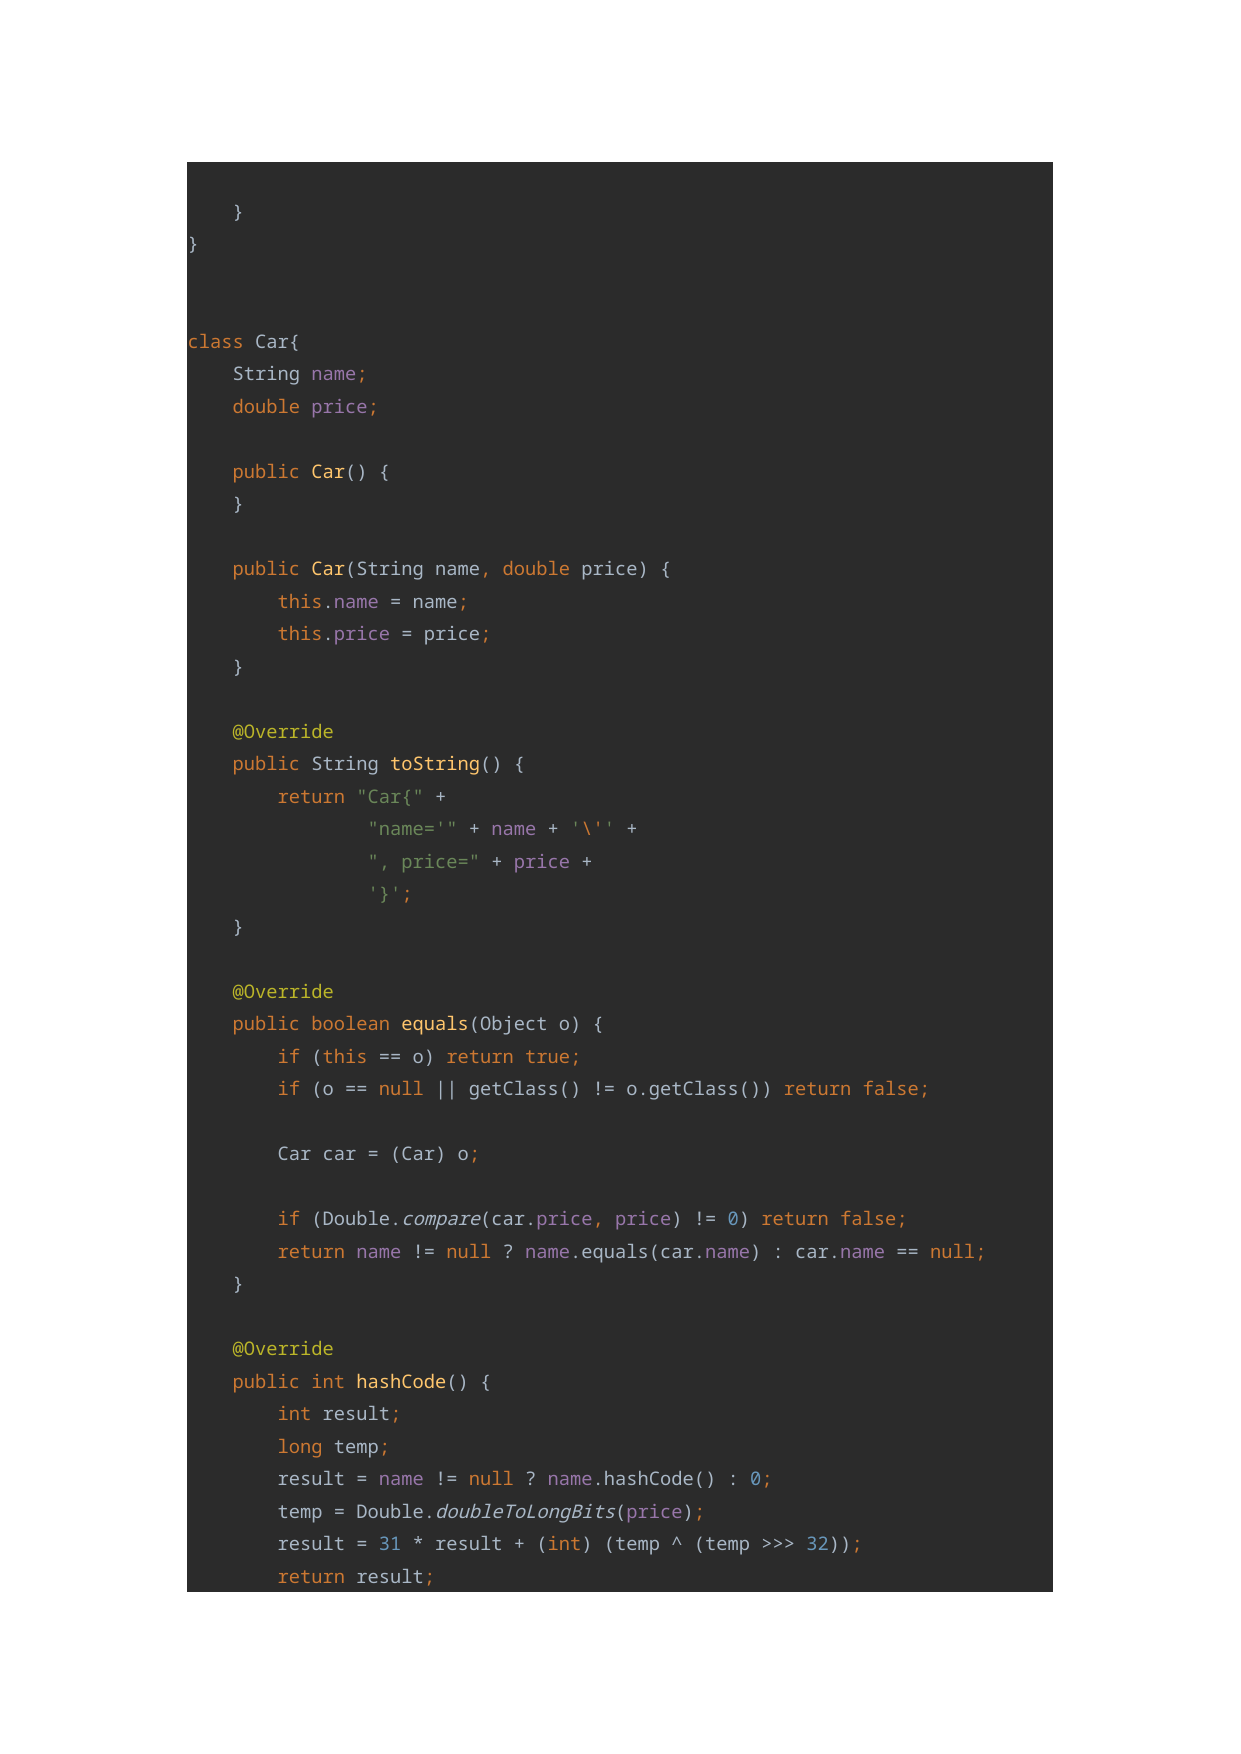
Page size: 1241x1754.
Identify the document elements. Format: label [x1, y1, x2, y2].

text [187, 162, 1053, 1592]
